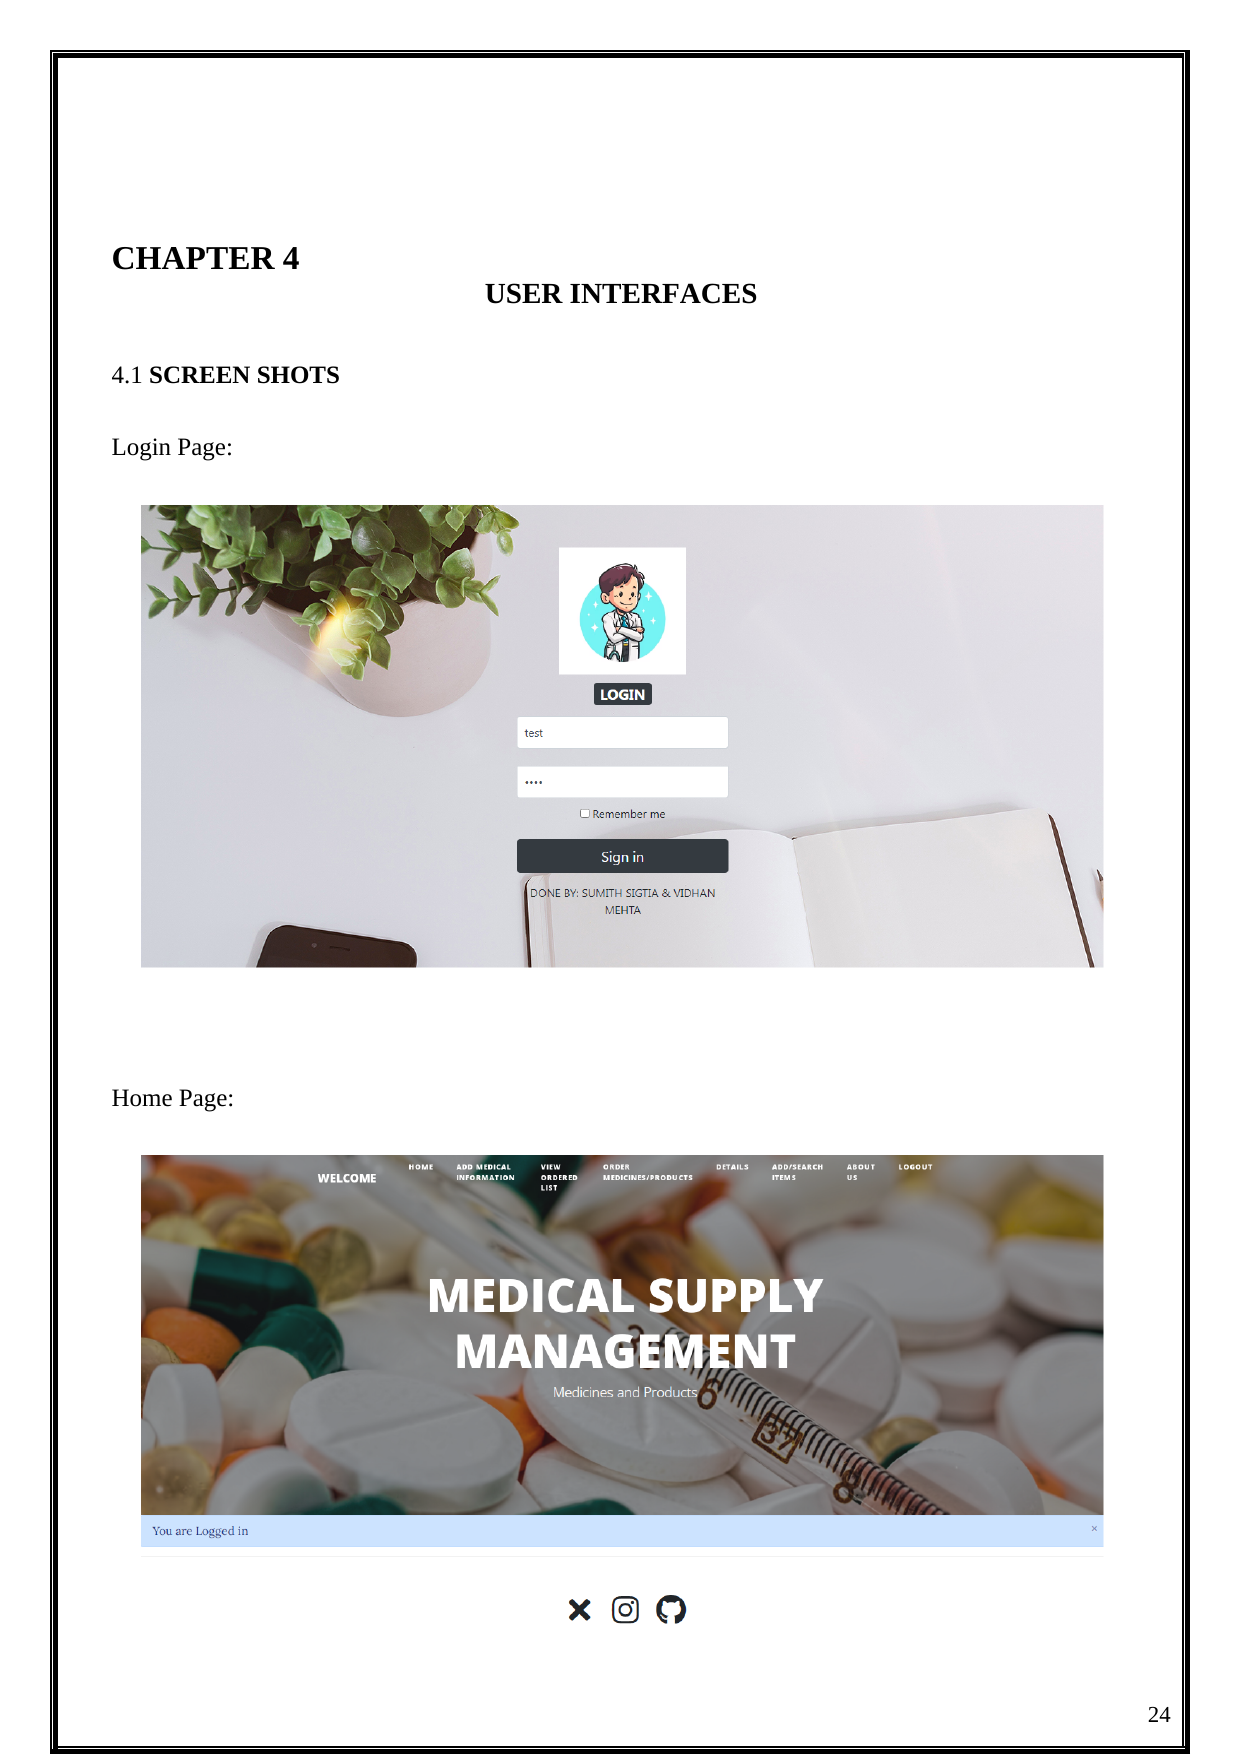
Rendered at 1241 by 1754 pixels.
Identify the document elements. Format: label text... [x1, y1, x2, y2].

subtitle Home Page: [111, 1083, 1133, 1112]
subtitle Login Page: [111, 432, 1133, 461]
text CHAPTER 4 [111, 238, 1103, 277]
subtitle 4.1 SCREEN SHOTS [111, 361, 1133, 389]
text USER INTERFACES [139, 277, 1103, 310]
picture [140, 504, 1104, 968]
picture [140, 1154, 1104, 1624]
